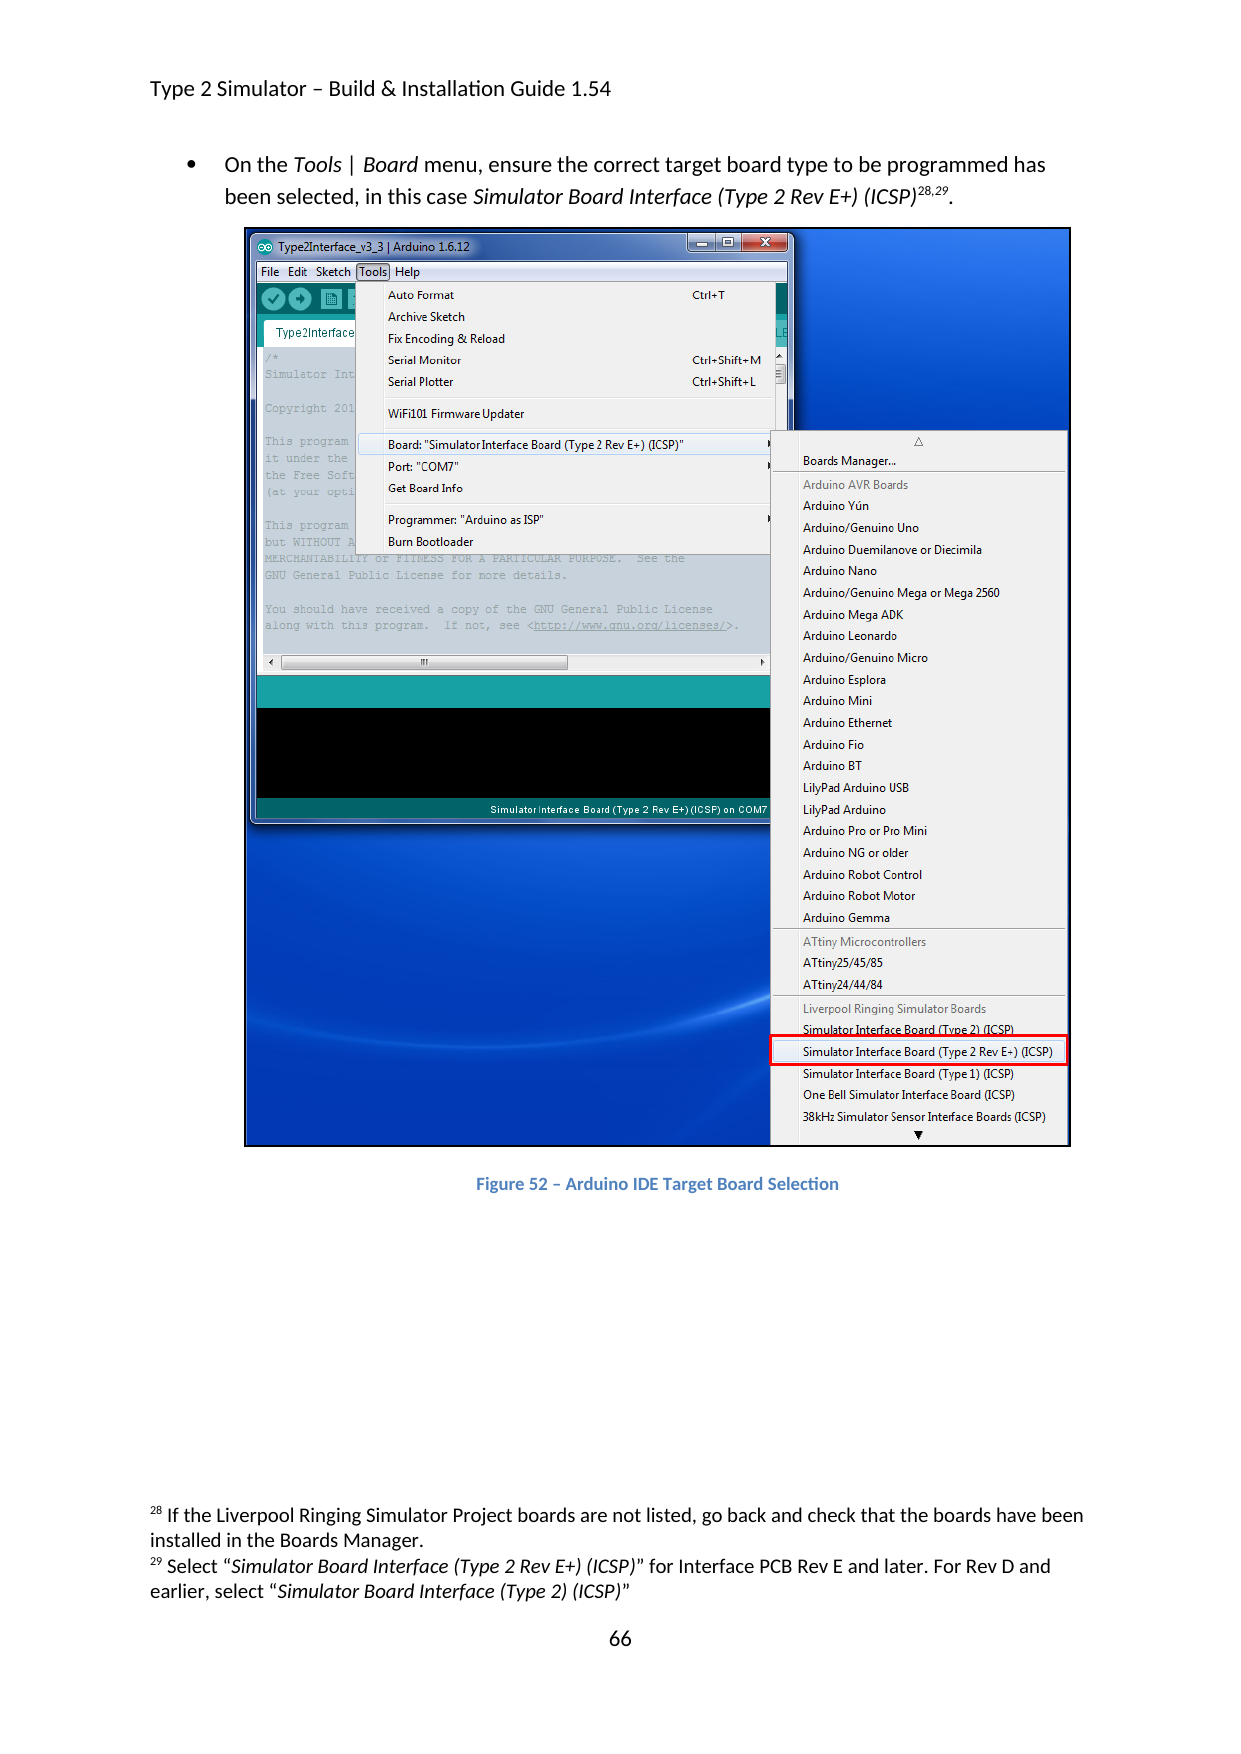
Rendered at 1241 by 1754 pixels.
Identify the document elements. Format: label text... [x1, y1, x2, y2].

text Figure 52 – Arduino IDE Target Board Selection [225, 1172, 1090, 1195]
picture [246, 229, 1069, 1145]
list On the Tools | Board menu, ensure the correct target board type to be programmed has been selected, in this case Simulator Board Interface (Type 2 Rev E+) (ICSP),. [187, 150, 1090, 210]
